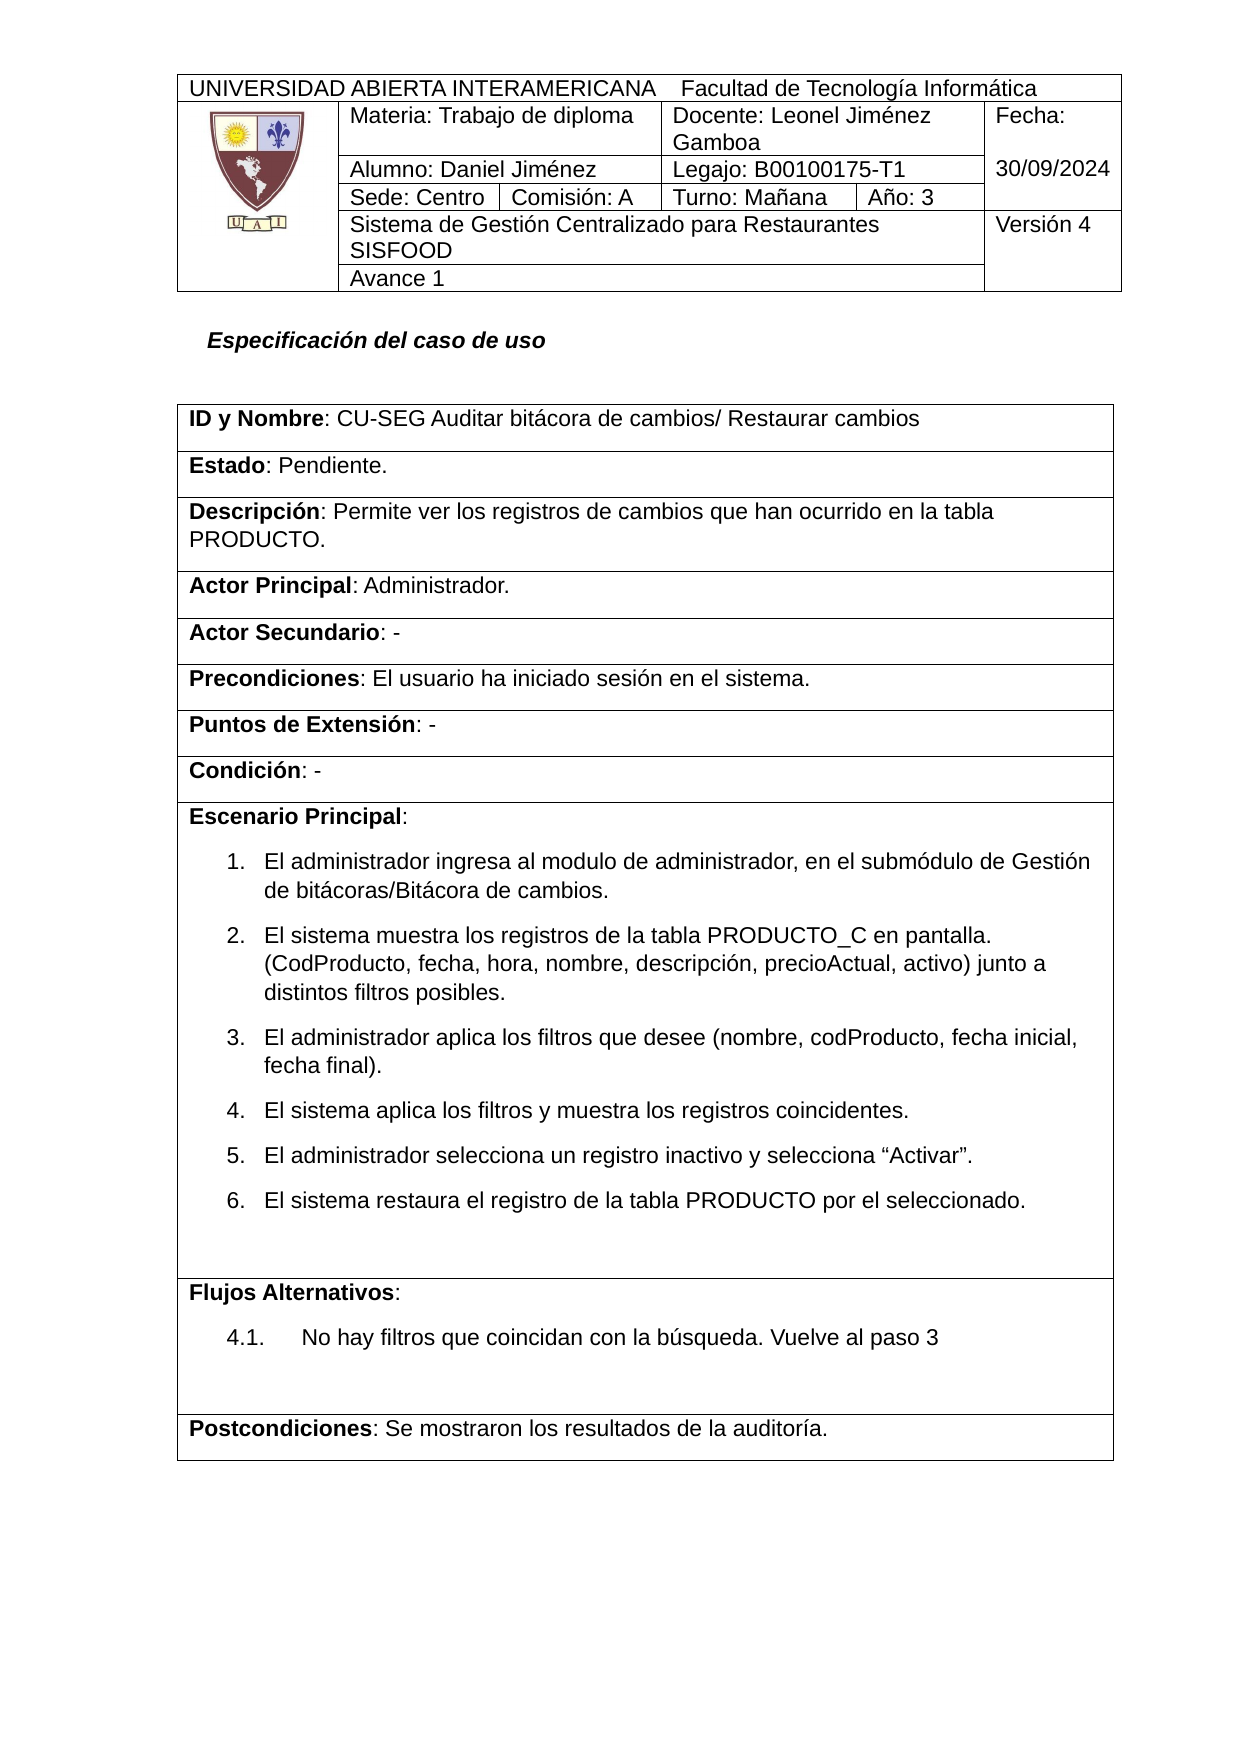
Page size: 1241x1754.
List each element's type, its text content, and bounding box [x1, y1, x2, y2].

table_cell Escenario Principal: El administrador ingresa al modulo de administrador, en el submódulo de Gestión de bitácoras/Bitácora de cambios. El sistema muestra los registros de la tabla PRODUCTO_C en pantalla. (CodProducto, fecha, hora, nombre, descripción, precioActual, activo) junto a distintos filtros posibles. El administrador aplica los filtros que desee (nombre, codProducto, fecha inicial, fecha final). El sistema aplica los filtros y muestra los registros coincidentes. El administrador selecciona un registro inactivo y selecciona “Activar”. El sistema restaura el registro de la tabla PRODUCTO por el seleccionado. [178, 803, 1113, 1278]
table_cell Condición: - [178, 757, 1113, 802]
table_cell Precondiciones: El usuario ha iniciado sesión en el sistema. [178, 665, 1113, 710]
table_cell Flujos Alternativos: No hay filtros que coincidan con la búsqueda. Vuelve al paso 3 [178, 1279, 1113, 1414]
table_cell Descripción: Permite ver los registros de cambios que han ocurrido en la tabla PRODUCTO. [178, 498, 1113, 571]
table_cell Estado: Pendiente. [178, 452, 1113, 497]
table_cell Actor Principal: Administrador. [178, 572, 1113, 617]
table_cell Postcondiciones: Se mostraron los resultados de la auditoría. [178, 1415, 1113, 1460]
table_cell Puntos de Extensión: - [178, 711, 1113, 756]
subtitle Especificación del caso de uso [207, 327, 1122, 353]
table_cell Actor Secundario: - [178, 619, 1113, 663]
picture [188, 102, 327, 236]
table_header ID y Nombre: CU-SEG Auditar bitácora de cambios/ Restaurar cambios [178, 405, 1113, 451]
